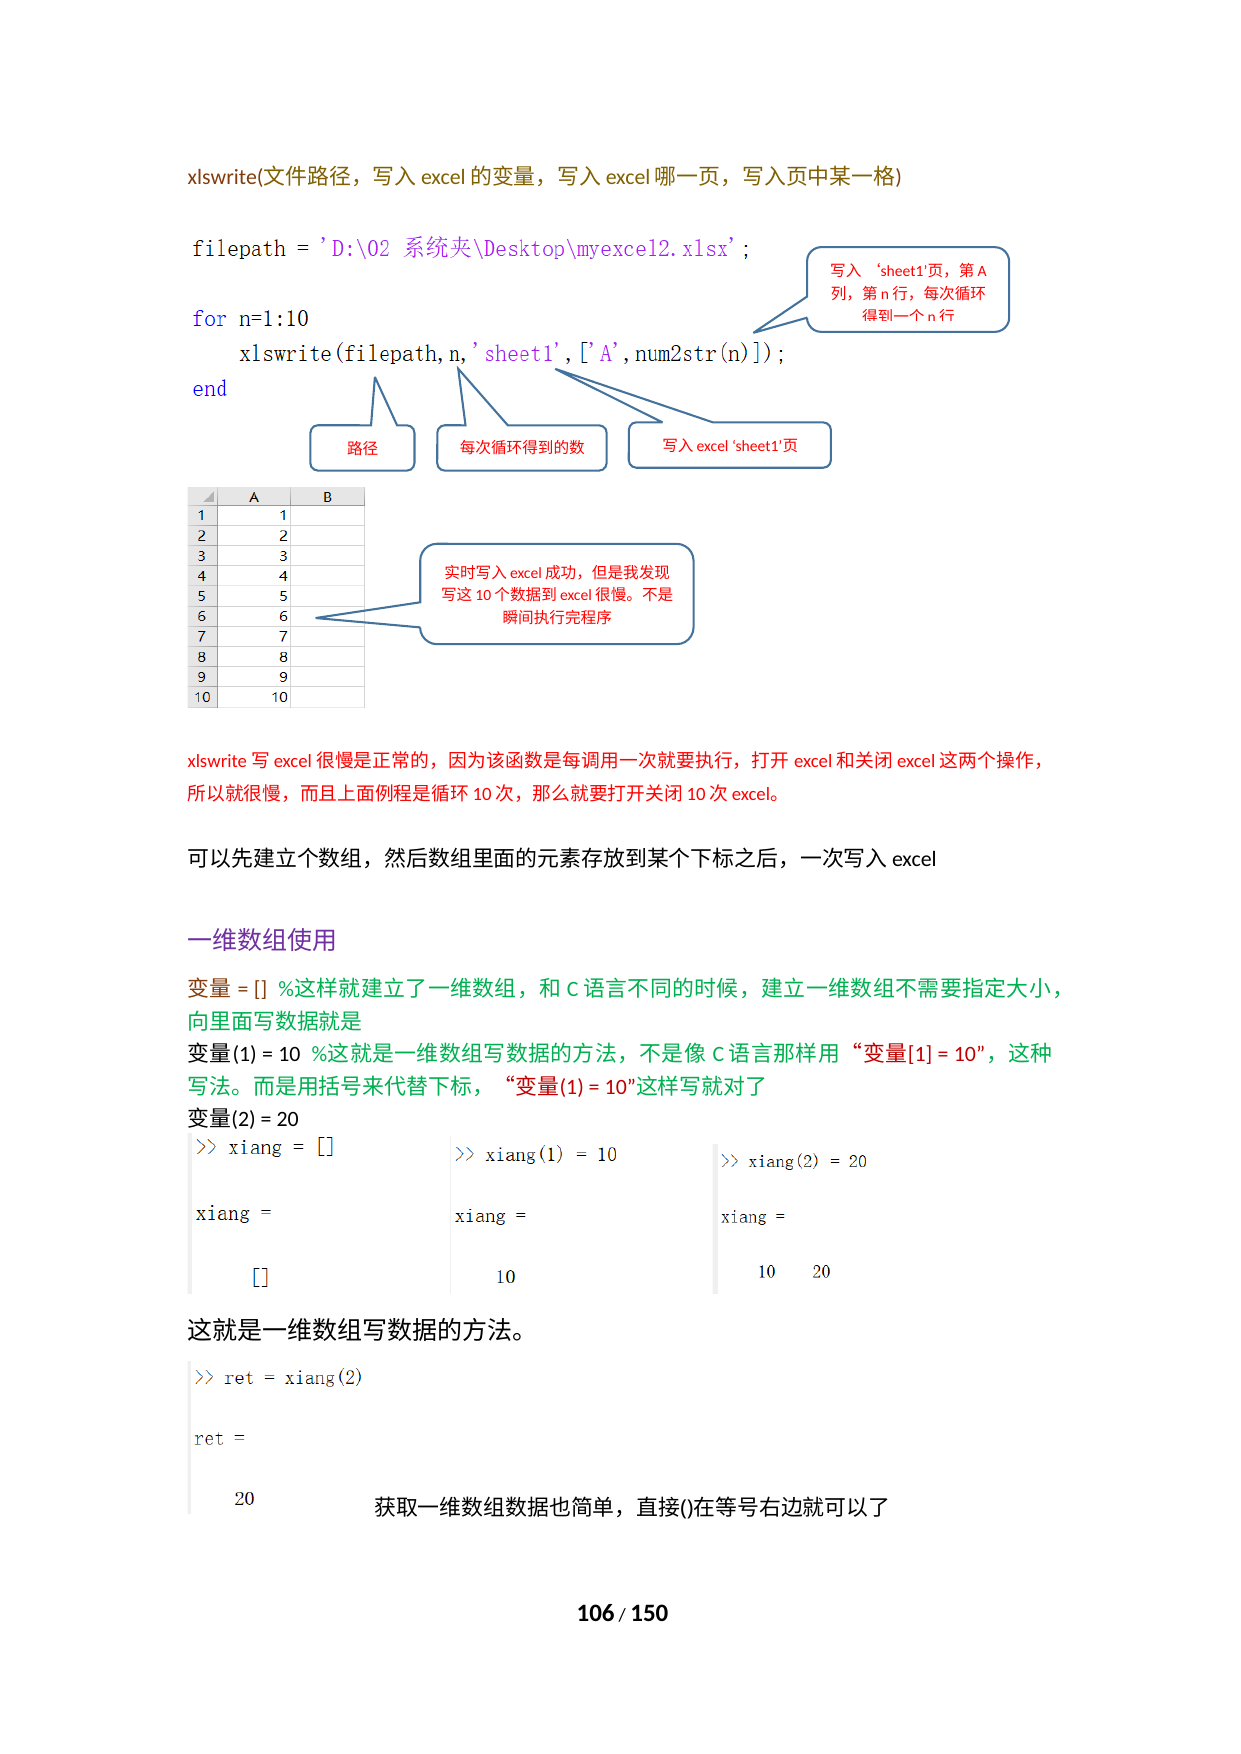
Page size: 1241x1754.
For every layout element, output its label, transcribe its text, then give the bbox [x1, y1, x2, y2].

picture [187, 487, 365, 708]
picture [374, 385, 387, 407]
text xlswrite写excel很慢是正常的，因为该函数是每调用一次就要执行，打开excel和关闭excel这两个操作，所以就很慢，而且上面例程是循环10次，那么就要打开关闭10次excel。 [187, 743, 1053, 808]
text 获取一维数组数据也简单，直接()在等号右边就可以了 [187, 1361, 1053, 1523]
picture [461, 375, 489, 407]
text 变量(1) = 10 %这就是一维数组写数据的方法，不是像C语言那样用“变量[1] = 10”，这种写法。而是用括号来代替下标，“变量(1) = 10”这样写就对了 [187, 1036, 1053, 1101]
picture [582, 380, 661, 407]
text 一维数组使用 [187, 906, 1053, 971]
text 变量 = [] %这样就建立了一维数组，和C语言不同的时候，建立一维数组不需要指定大小，向里面写数据就是 [187, 971, 1053, 1036]
picture [187, 235, 790, 407]
text 可以先建立个数组，然后数组里面的元素存放到某个下标之后，一次写入excel [187, 841, 1053, 873]
text xlswrite(文件路径，写入excel的变量，写入excel哪一页，写入页中某一格) [187, 158, 1053, 191]
text 这就是一维数组写数据的方法。 [187, 1296, 1053, 1361]
picture [187, 1361, 374, 1514]
picture [187, 1133, 373, 1294]
picture [712, 1144, 885, 1294]
text 变量(2) = 20 [187, 1101, 1053, 1133]
picture [450, 1136, 632, 1294]
picture [330, 612, 365, 621]
picture [764, 311, 790, 328]
